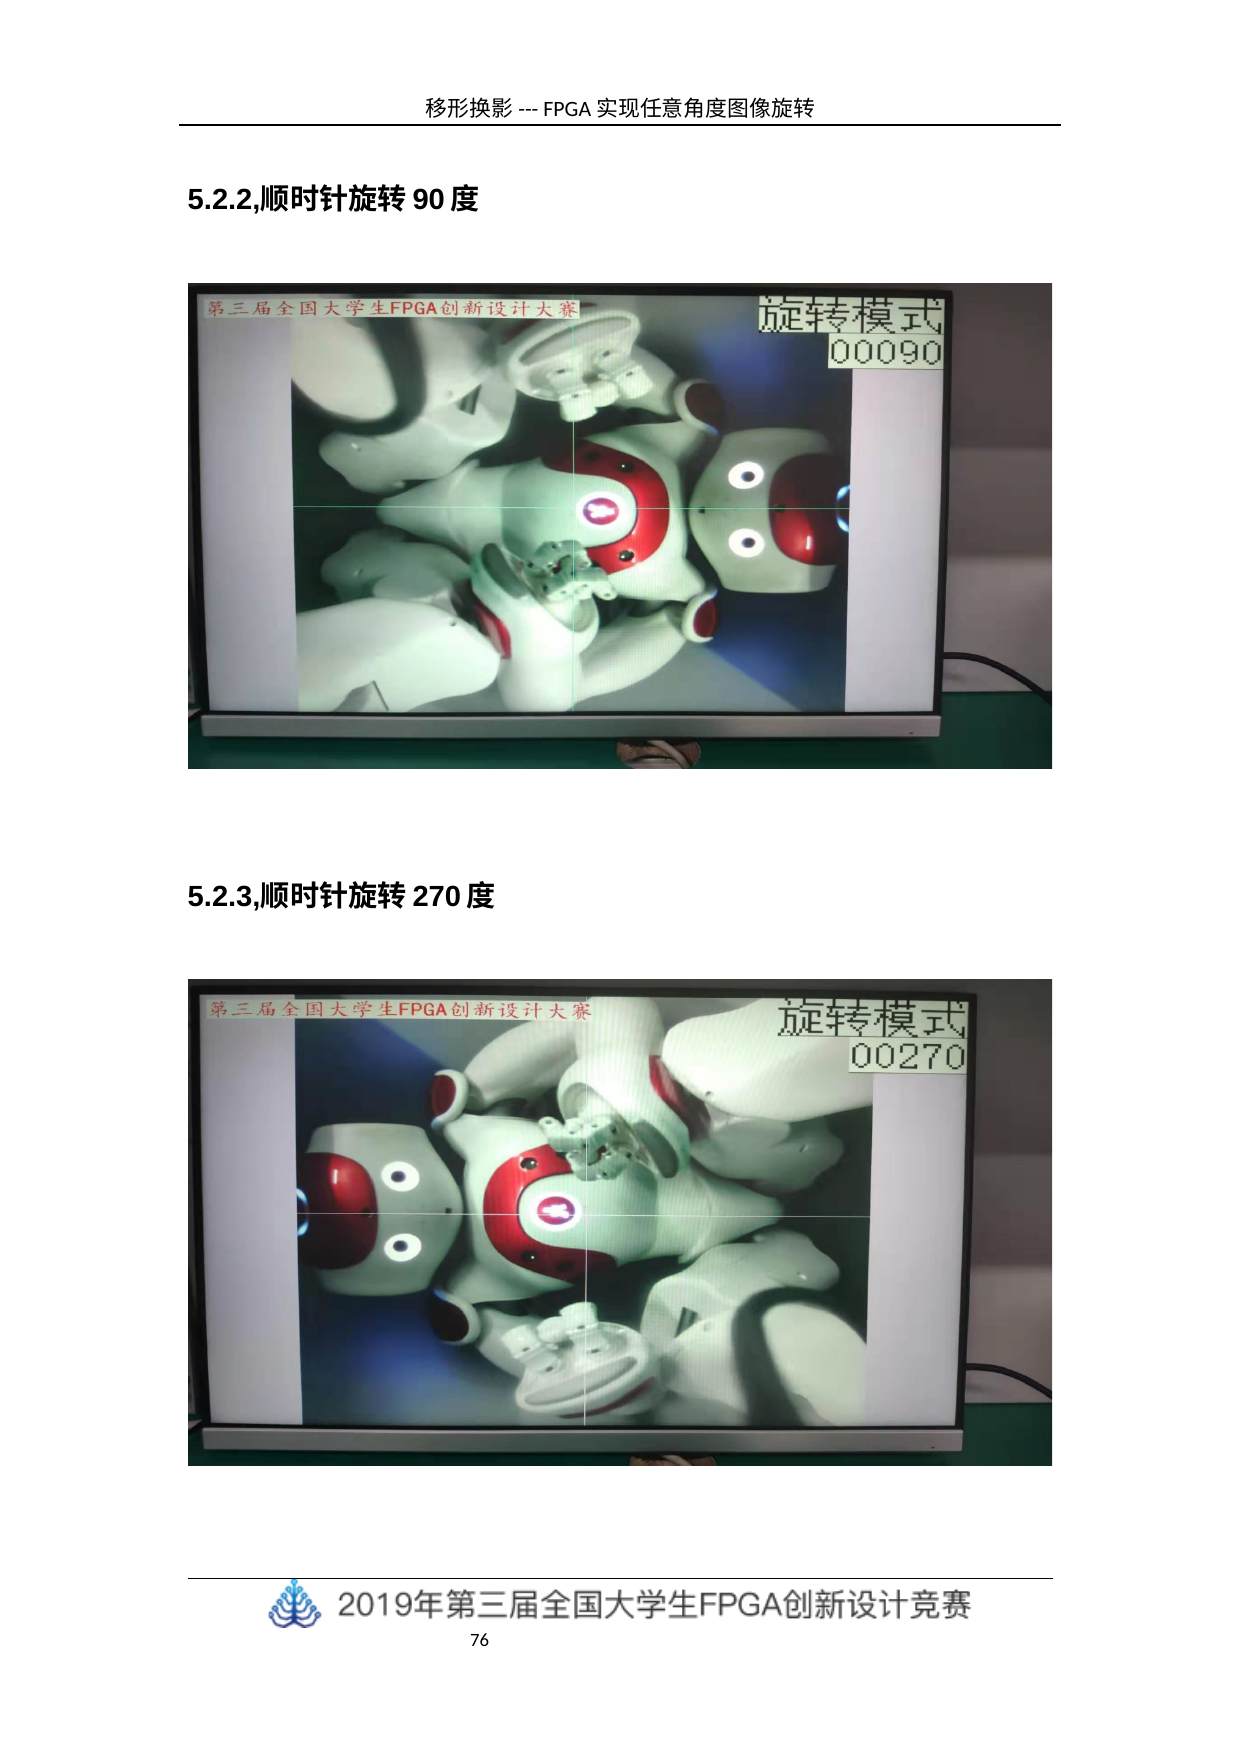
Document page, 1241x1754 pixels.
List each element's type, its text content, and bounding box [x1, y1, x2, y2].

picture [188, 283, 1053, 769]
subtitle 5.2.3,顺时针旋转270度 [187, 861, 1053, 926]
picture [188, 979, 1053, 1466]
subtitle 5.2.2,顺时针旋转90度 [187, 164, 1053, 229]
picture [268, 1579, 972, 1628]
